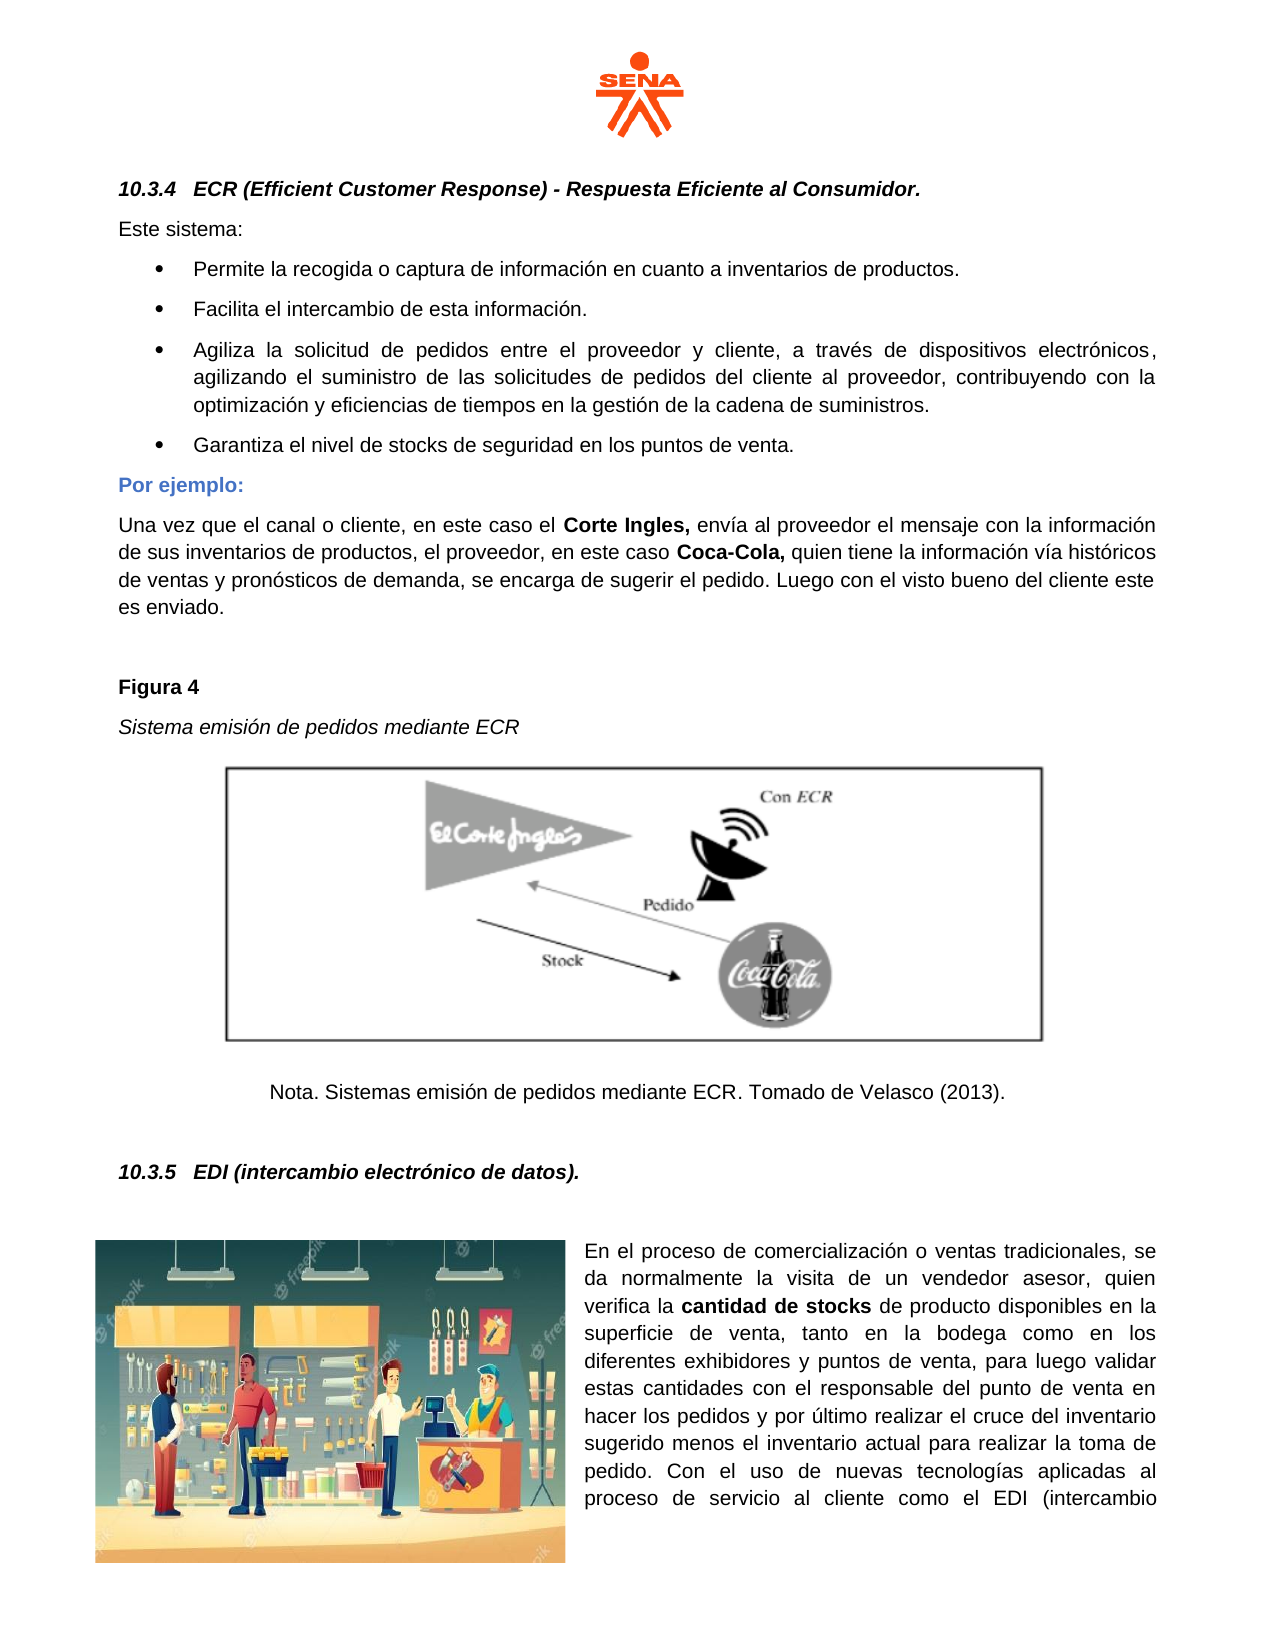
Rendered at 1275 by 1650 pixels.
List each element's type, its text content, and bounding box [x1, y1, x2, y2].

list Agiliza la solicitud de pedidos entre el proveedor y cliente, a través de dispositivos electrónicos, agilizando el suministro de las solicitudes de pedidos del cliente al proveedor, contribuyendo con la optimización y eficiencias de tiempos en la gestión de la cadena de suministros. [156, 337, 1157, 416]
text Este sistema: [118, 217, 1157, 241]
text Nota. Sistemas emisión de pedidos mediante ECR Tomado de Velasco (2013). [118, 1079, 1157, 1103]
picture [95, 1240, 566, 1563]
list ECR (Efficient Customer Response) - Respuesta Eficiente al Consumidor. [553, 177, 1157, 201]
text Una vez que el canal o cliente, en este caso el Corte Ingles, envía al proveedor el mensaje con la información de sus inventarios de productos, el proveedor, en este caso Coca-Cola, quien tiene la información vía históricos de ventas y pronósticos de demanda, se encarga de sugerir el pedido. Luego con el visto bueno del cliente este es enviado. [118, 513, 1157, 619]
list Permite la recogida o captura de información en cuanto a inventarios de productos. [156, 257, 1157, 281]
list ECR (Efficient Customer Response) - Respuesta Eficiente al Consumidor. [325, 177, 540, 201]
list EDI (intercambio electrónico de datos). [118, 1159, 1157, 1183]
text Por ejemplo: [118, 473, 1157, 497]
picture [585, 48, 690, 142]
text Figura 4 [118, 675, 1157, 699]
list Facilita el intercambio de esta información. [156, 297, 1157, 321]
picture [208, 755, 1067, 1059]
text Sistema emisión de pedidos mediante ECR [118, 715, 1157, 739]
list Garantiza el nivel de stocks de seguridad en los puntos de venta. [156, 432, 1157, 457]
